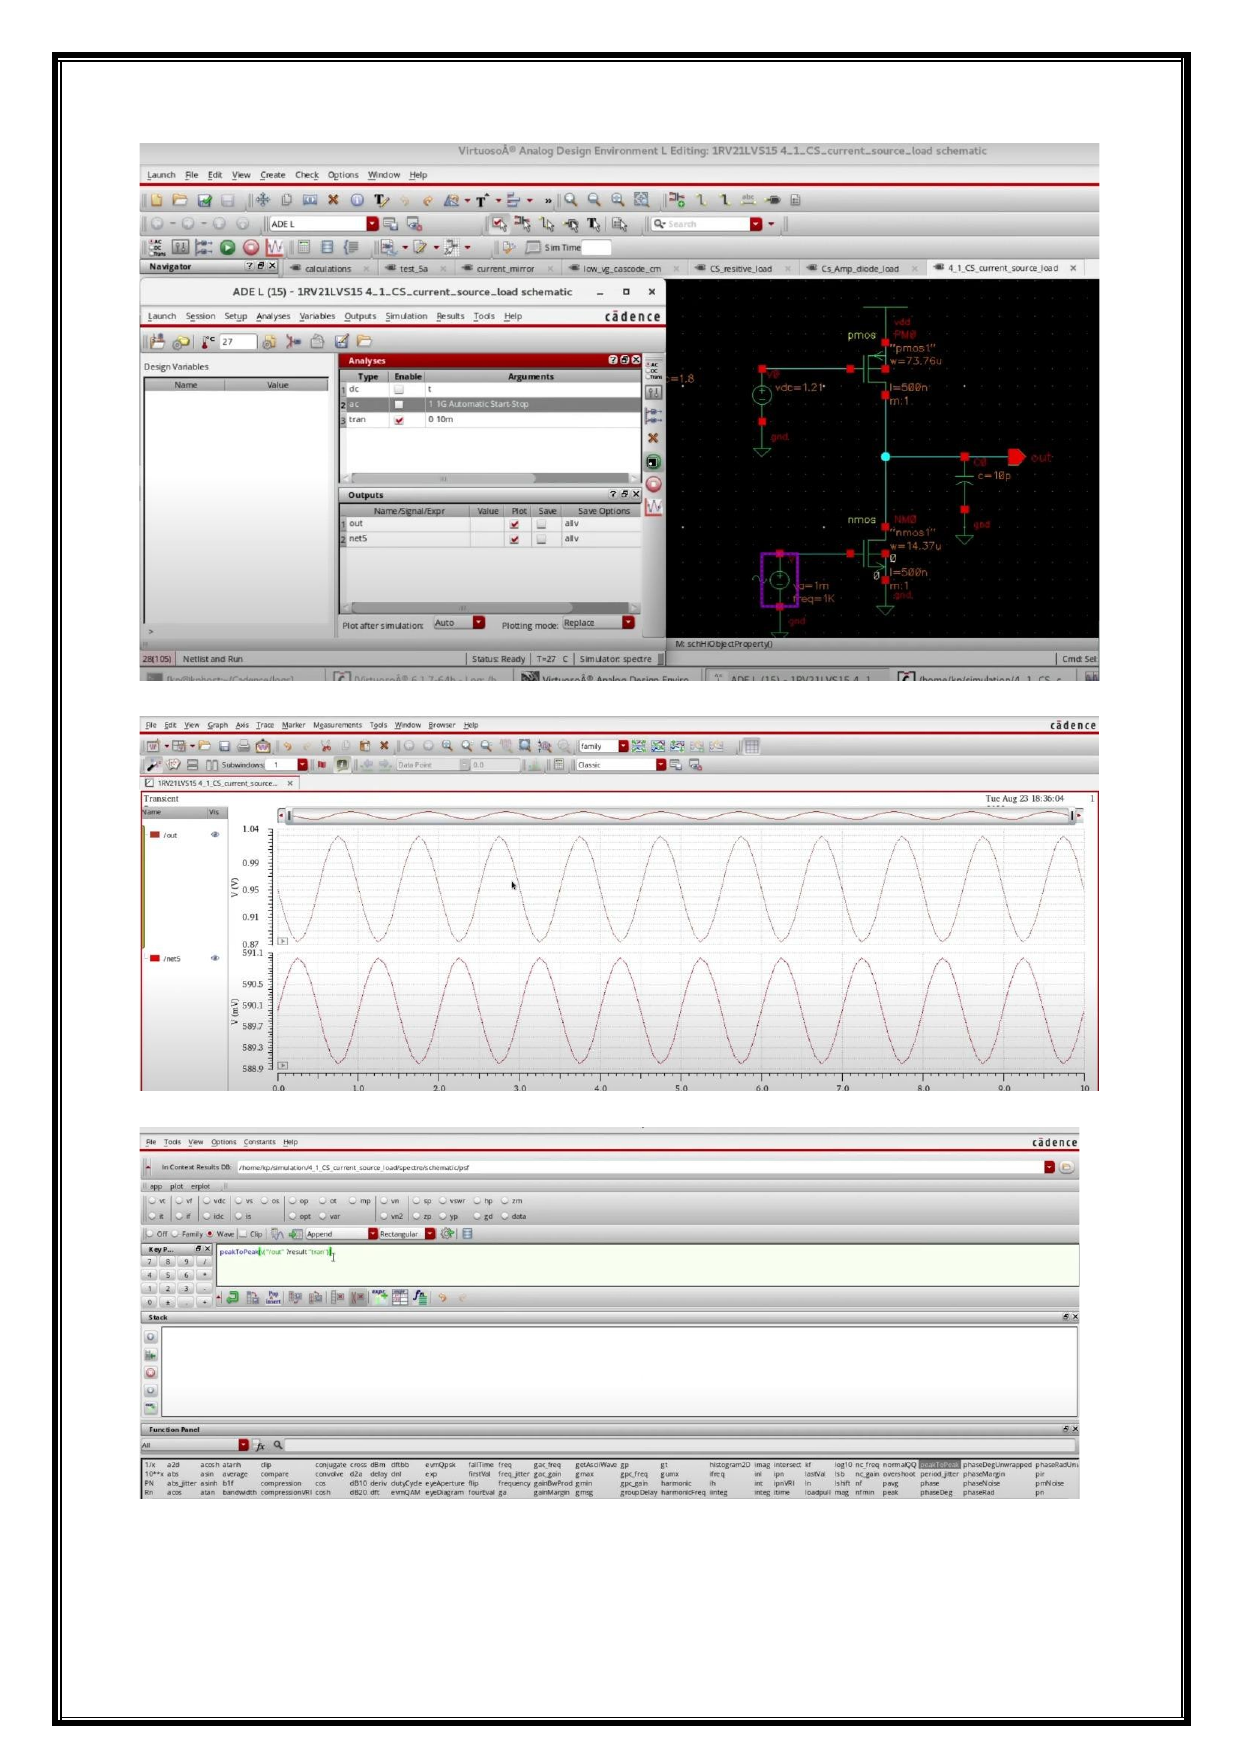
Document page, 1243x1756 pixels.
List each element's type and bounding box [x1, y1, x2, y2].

picture [139, 716, 1099, 1091]
picture [139, 1127, 1080, 1499]
picture [139, 143, 1100, 681]
